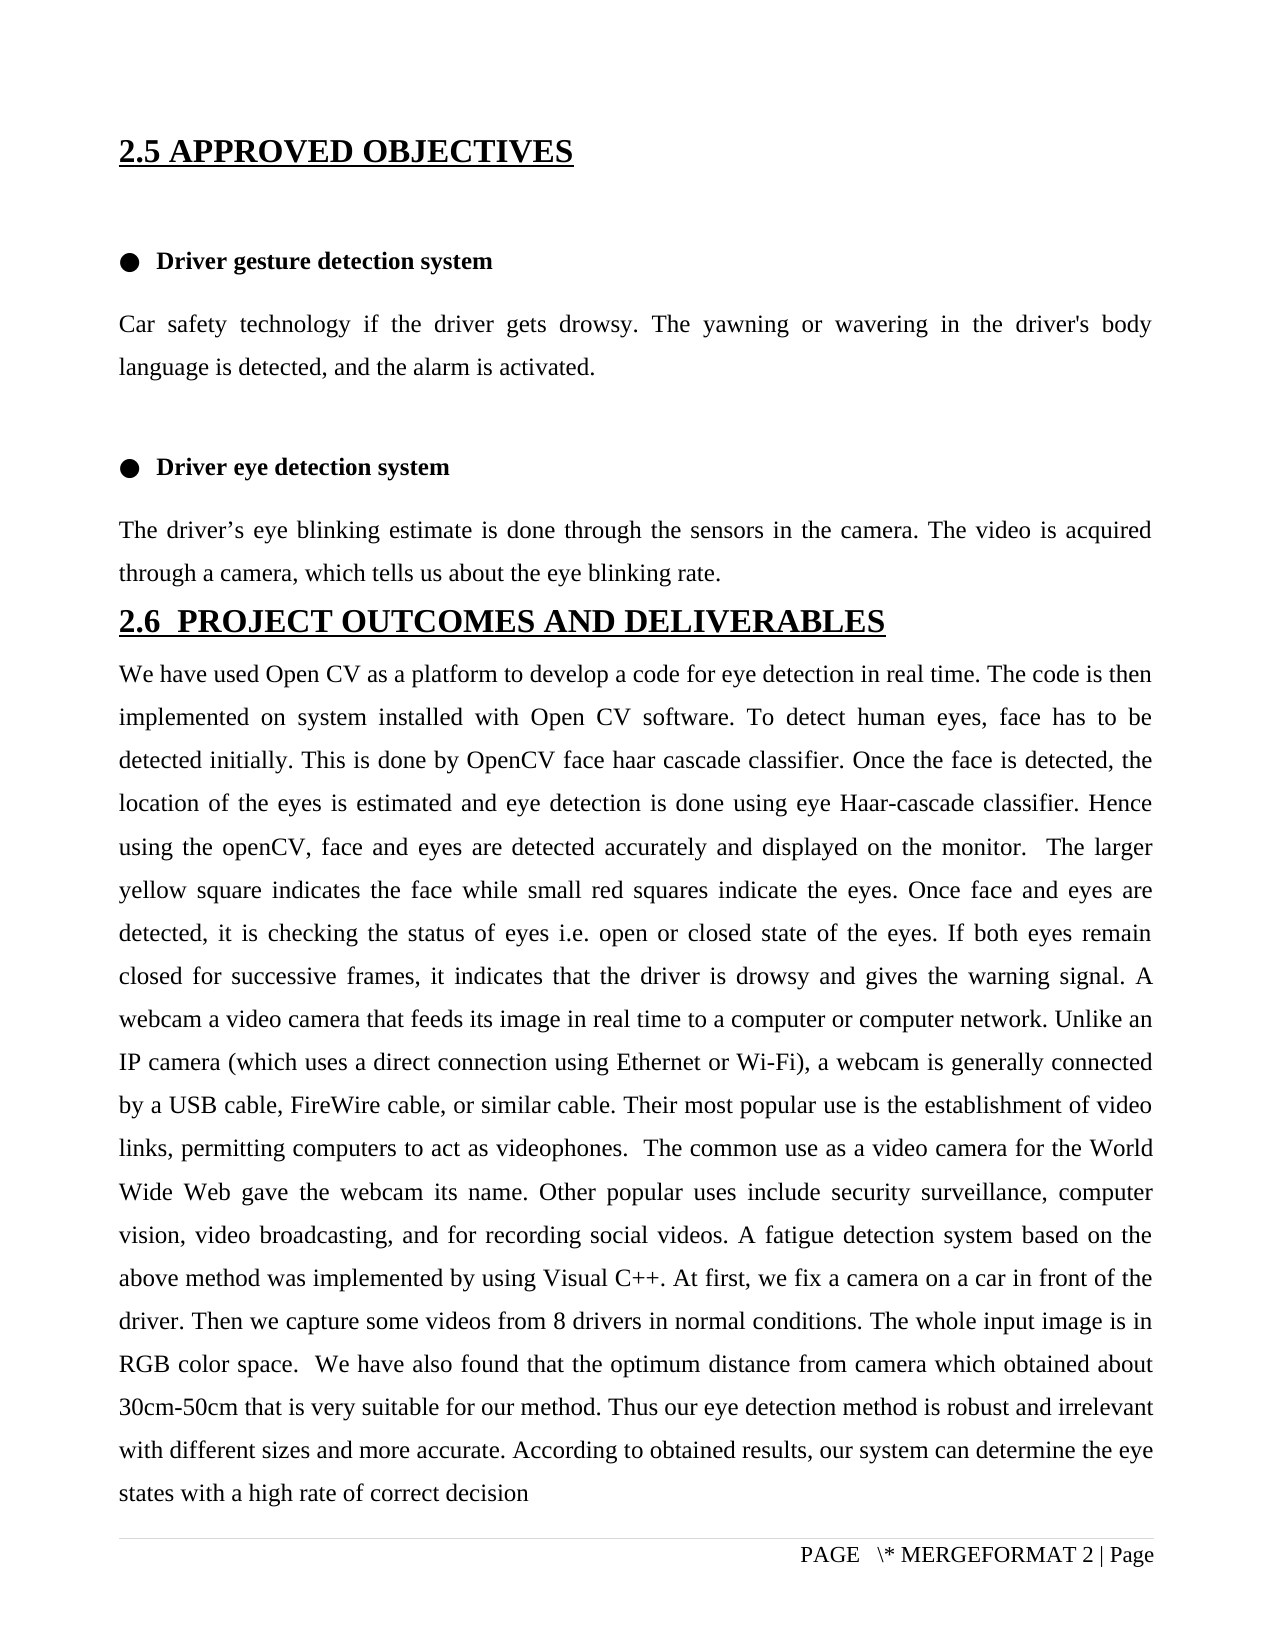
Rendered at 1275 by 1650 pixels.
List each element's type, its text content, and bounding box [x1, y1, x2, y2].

list Driver gesture detection system [119, 232, 1154, 283]
text We have used Open CV as a platform to develop a code for eye detection in real time. The code is then implemented on system installed with Open CV software. To detect human eyes, face has to be detected initially. This is done by OpenCV face haar cascade classifier. Once the face is detected, the location of the eyes is estimated and eye detection is done using eye Haar-cascade classifier. Hence using the openCV, face and eyes are detected accurately and displayed on the monitor. The larger yellow square indicates the face while small red squares indicate the eyes. Once face and eyes are detected, it is checking the status of eyes i.e. open or closed state of the eyes. If both eyes remain closed for successive frames, it indicates that the driver is drowsy and gives the warning signal. A webcam a video camera that feeds its image in real time to a computer or computer network. Unlike an IP camera (which uses a direct connection using Ethernet or Wi-Fi), a webcam is generally connected by a USB cable, FireWire cable, or similar cable. Their most popular use is the establishment of video links, permitting computers to act as videophones. The common use as a video camera for the World Wide Web gave the webcam its name. Other popular uses include security surveillance, computer vision, video broadcasting, and for recording social videos. A fatigue detection system based on the above method was implemented by using Visual C++. At first, we fix a camera on a car in front of the driver. Then we capture some videos from 8 drivers in normal conditions. The whole input image is in RGB color space. We have also found that the optimum distance from camera which obtained about 30cm-50cm that is very suitable for our method. Thus our eye detection method is robust and irrelevant with different sizes and more accurate. According to obtained results, our system can determine the eye states with a high rate of correct decision [119, 659, 1154, 1507]
text The driver’s eye blinking estimate is done through the sensors in the camera. The video is acquired through a camera, which tells us about the eye blinking rate. [119, 515, 1154, 587]
text 2.6 PROJECT OUTCOMES AND DELIVERABLES [119, 602, 1154, 640]
text 2.5 APPROVED OBJECTIVES [119, 132, 1154, 170]
list Driver eye detection system [119, 438, 1154, 490]
text Car safety technology if the driver gets drowsy. The yawning or wavering in the driver's body language is detected, and the alarm is activated. [119, 309, 1154, 381]
